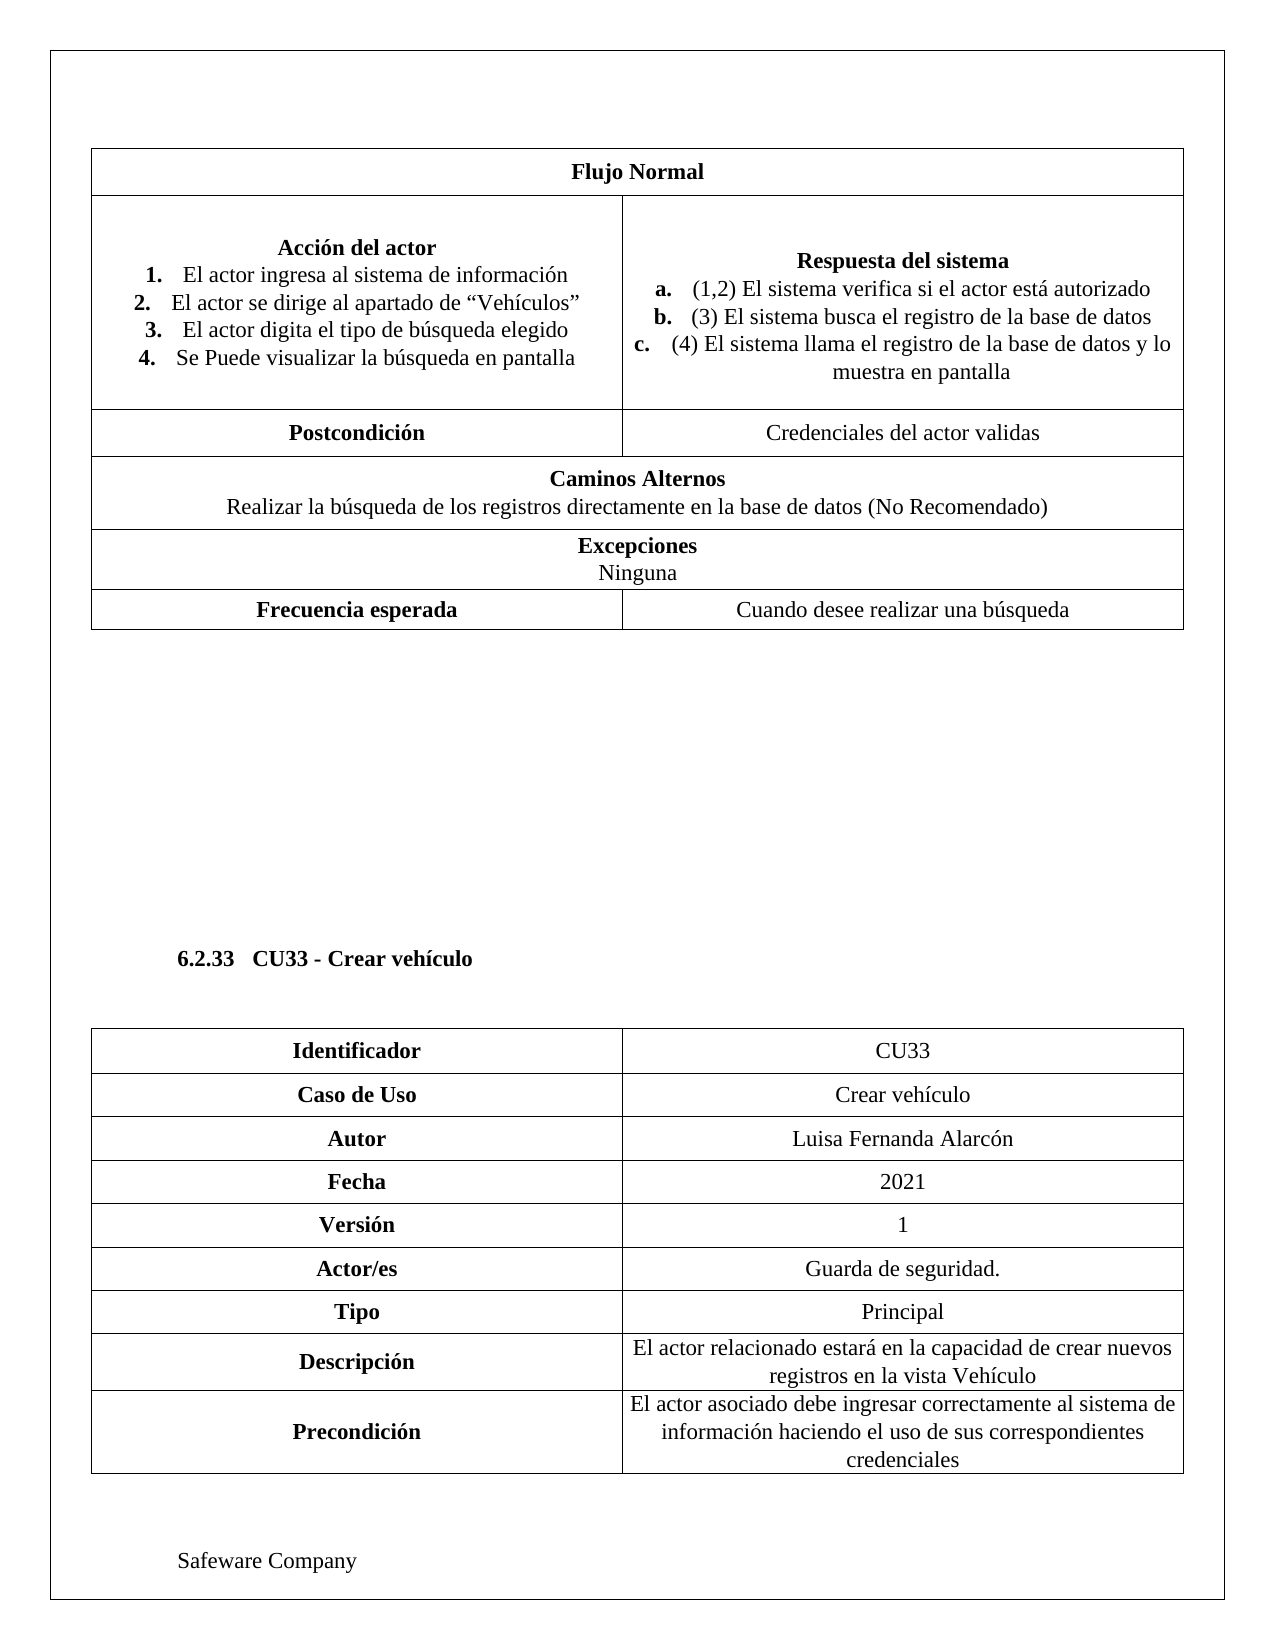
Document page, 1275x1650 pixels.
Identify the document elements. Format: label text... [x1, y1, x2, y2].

table_cell Postcondición [92, 410, 622, 456]
table_cell Autor [92, 1117, 622, 1160]
table_cell 1 [623, 1204, 1183, 1247]
table_cell Luisa Fernanda Alarcón [623, 1117, 1183, 1160]
table_cell El actor relacionado estará en la capacidad de crear nuevos registros en la vista Vehículo [623, 1334, 1183, 1389]
table_cell Guarda de seguridad. [623, 1248, 1183, 1290]
table_cell Actor/es [92, 1248, 622, 1290]
table_cell Frecuencia esperada [92, 590, 622, 629]
table_header Identificador [92, 1029, 622, 1073]
table_cell Respuesta del sistema (1,2) El sistema verifica si el actor está autorizado (3) El sistema busca el registro de la base de datos (4) El sistema llama el registro de la base de datos y lo muestra en pantalla [623, 196, 1183, 409]
table_cell Caso de Uso [92, 1074, 622, 1116]
table_header CU33 [623, 1029, 1183, 1073]
table_cell Versión [92, 1204, 622, 1247]
table_cell Descripción [92, 1334, 622, 1389]
table_cell Precondición [92, 1391, 622, 1473]
table_cell Credenciales del actor validas [623, 410, 1183, 456]
table_cell El actor asociado debe ingresar correctamente al sistema de información haciendo el uso de sus correspondientes credenciales [623, 1391, 1183, 1473]
table_cell Cuando desee realizar una búsqueda [623, 590, 1183, 629]
table_cell Tipo [92, 1291, 622, 1333]
table_cell Principal [623, 1291, 1183, 1333]
table_cell Fecha [92, 1161, 622, 1203]
table_cell Flujo Normal [92, 149, 1183, 195]
table_cell Acción del actor El actor ingresa al sistema de información El actor se dirige al apartado de “Vehículos” El actor digita el tipo de búsqueda elegido Se Puede visualizar la búsqueda en pantalla [92, 196, 622, 409]
table_cell Crear vehículo [623, 1074, 1183, 1116]
table_cell Caminos Alternos Realizar la búsqueda de los registros directamente en la base de datos (No Recomendado) [92, 457, 1183, 529]
subtitle CU33 - Crear vehículo [177, 945, 1098, 971]
table_cell 2021 [623, 1161, 1183, 1203]
table_cell Excepciones Ninguna [92, 530, 1183, 589]
